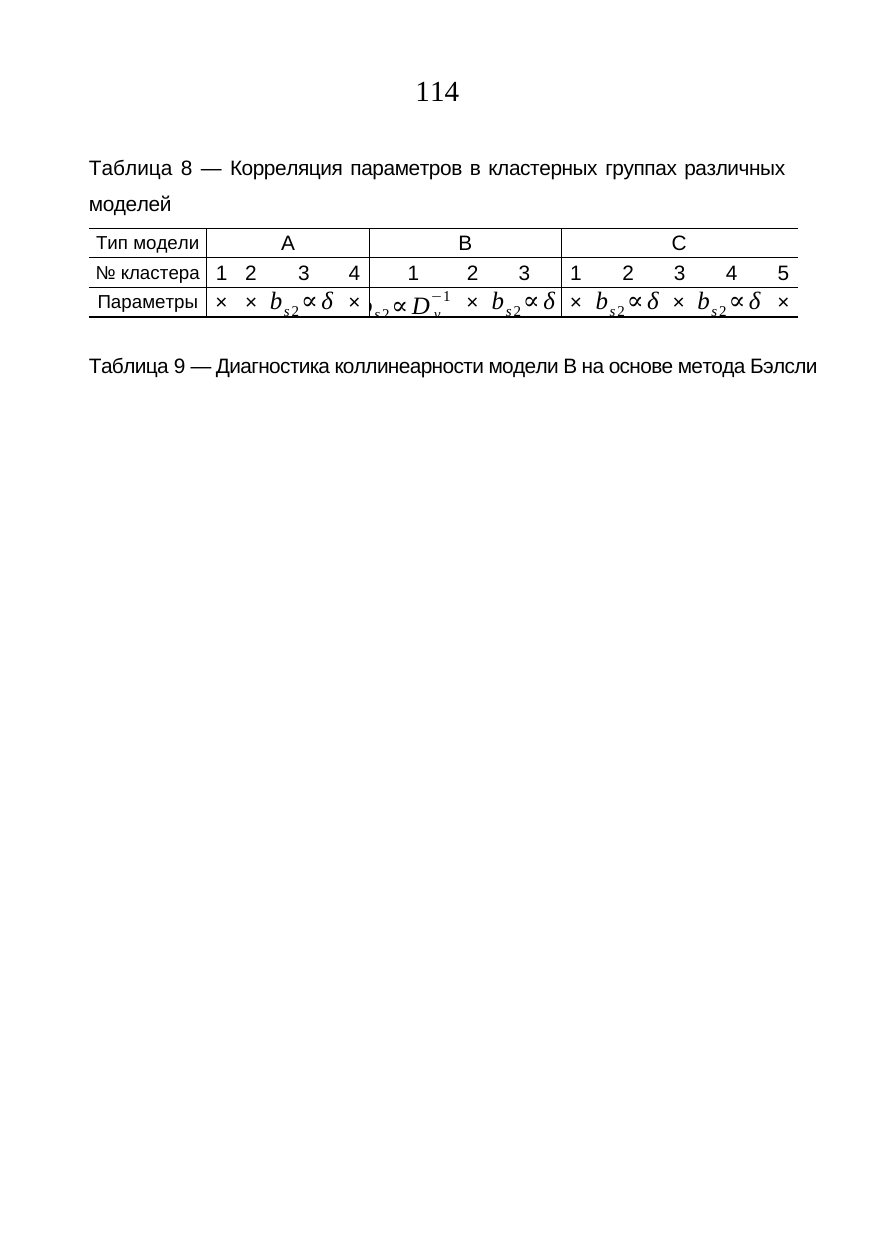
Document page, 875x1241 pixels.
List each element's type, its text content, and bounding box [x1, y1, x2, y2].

table_cell [694, 288, 769, 316]
table_header Тип модели [89, 229, 206, 257]
table_cell 3 [487, 258, 561, 287]
table_cell 1 [370, 258, 458, 287]
text Таблица 9 — Диагностика коллинеарности модели В на основе метода Бэлсли [89, 353, 827, 377]
table_header В [370, 229, 561, 257]
table_cell 5 [769, 258, 797, 287]
table_cell × [236, 288, 266, 316]
table_cell 1 [207, 258, 236, 287]
table_cell Параметры [89, 288, 206, 316]
table_cell [487, 288, 561, 316]
table_header С [562, 229, 797, 257]
table_cell × [340, 288, 369, 316]
table_cell [370, 288, 458, 316]
table_cell × [666, 288, 694, 316]
table_cell [591, 288, 666, 316]
table_cell 2 [591, 258, 666, 287]
table_cell 3 [666, 258, 694, 287]
table_header А [207, 229, 369, 257]
table_cell [266, 288, 339, 316]
text Таблица 8 — Корреляция параметров в кластерных группах различных моделей [89, 156, 785, 216]
table_cell × [769, 288, 797, 316]
table_cell 2 [458, 258, 487, 287]
table_cell 3 [266, 258, 339, 287]
table_cell № кластера [89, 258, 206, 287]
table_cell 1 [562, 258, 591, 287]
table_cell × [562, 288, 591, 316]
table_cell 2 [236, 258, 266, 287]
table_cell × [458, 288, 487, 316]
table_cell × [207, 288, 236, 316]
table_cell 4 [694, 258, 769, 287]
table_cell 4 [340, 258, 369, 287]
